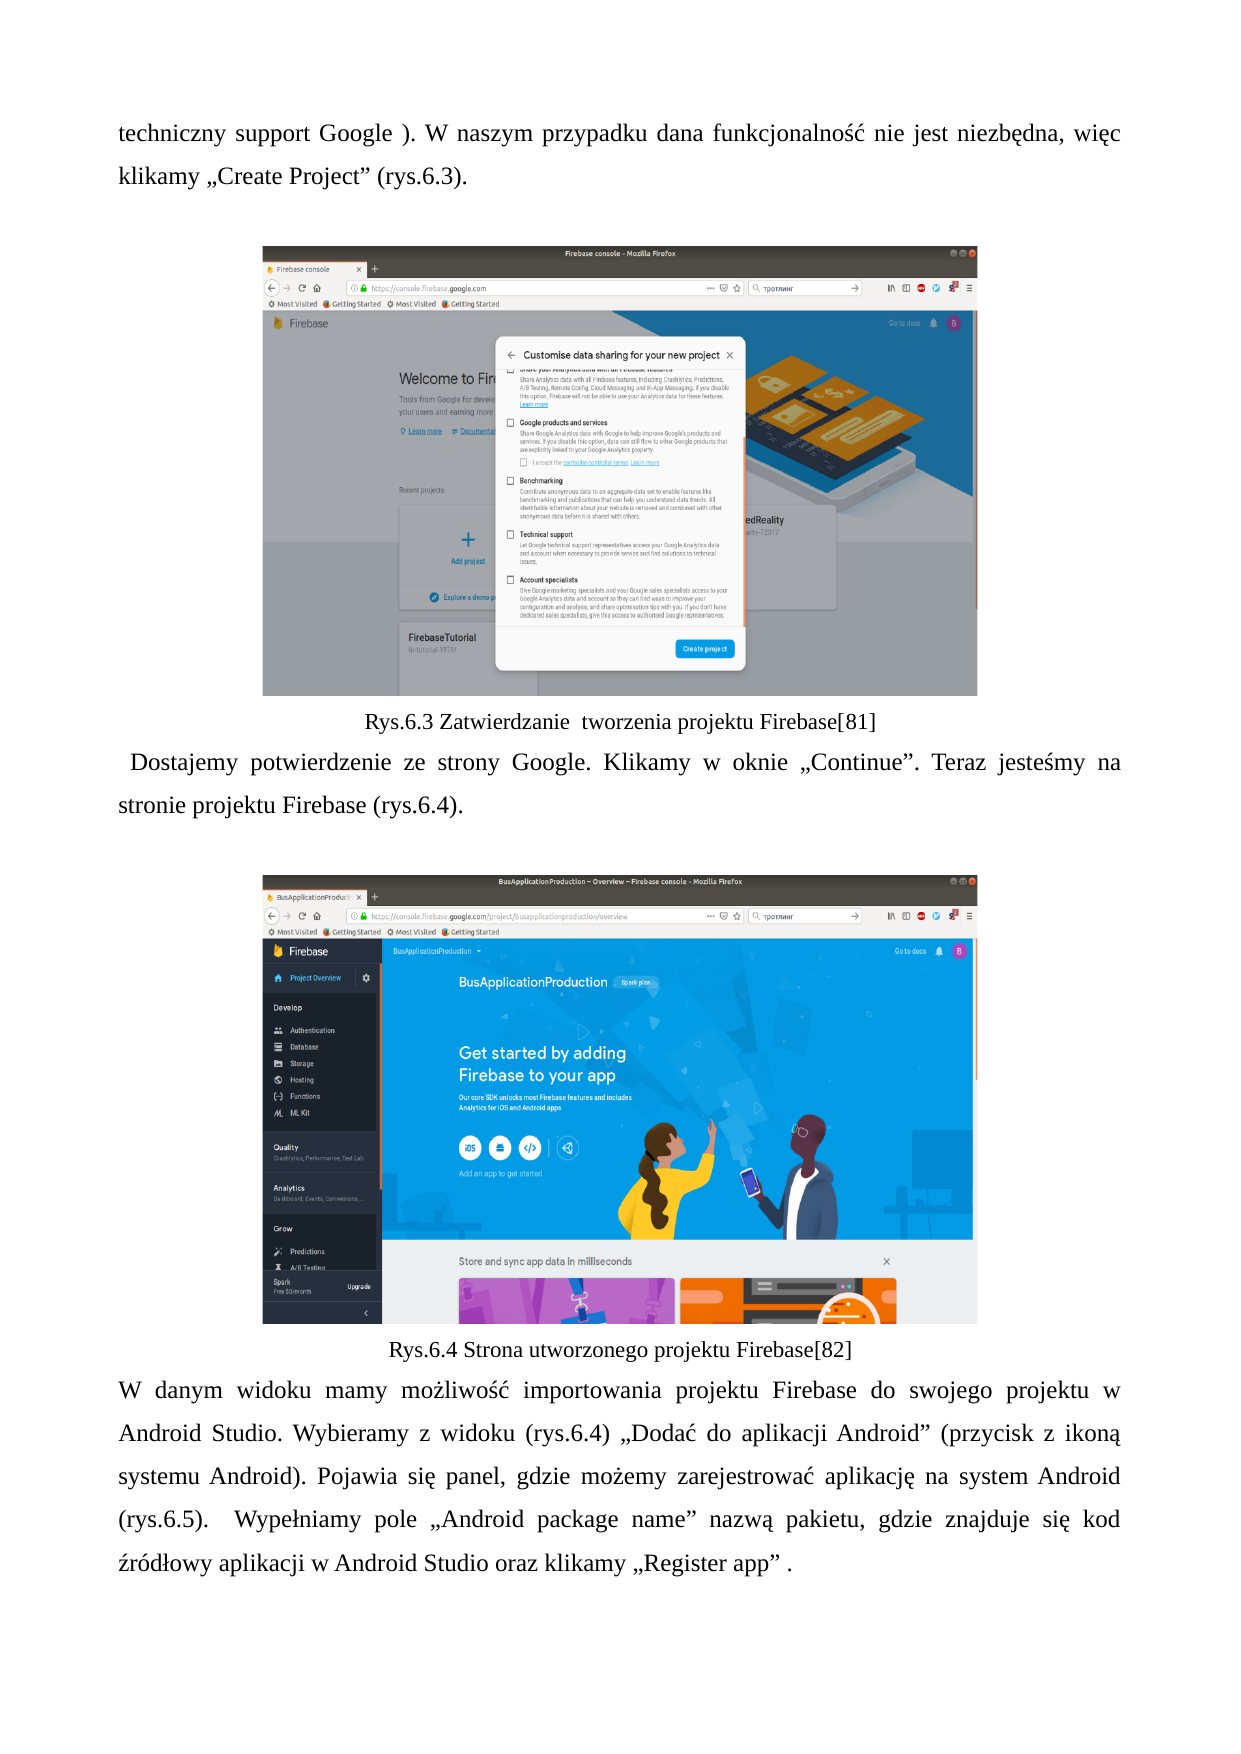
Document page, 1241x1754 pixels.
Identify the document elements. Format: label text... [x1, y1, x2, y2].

text W danym widoku mamy możliwość importowania projektu Firebase do swojego projektu w Android Studio. Wybieramy z widoku (rys.6.4) „Dodać do aplikacji Android” (przycisk z ikoną systemu Android). Pojawia się panel, gdzie możemy zarejestrować aplikację na system Android (rys.6.5). Wypełniamy pole „Android package name” nazwą pakietu, gdzie znajduje się kod źródłowy aplikacji w Android Studio oraz klikamy „Register app” . [118, 1375, 1122, 1576]
text Dostajemy potwierdzenie ze strony Google. Klikamy w oknie „Continue”. Teraz jesteśmy na stronie projektu Firebase (rys.6.4). [118, 747, 1122, 818]
text Rys.6.4 Strona utworzonego projektu Firebase[82] [118, 1336, 1122, 1363]
picture [262, 246, 978, 696]
picture [262, 875, 978, 1324]
text Rys.6.3 Zatwierdzanie tworzenia projektu Firebase[81] [118, 708, 1122, 734]
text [118, 118, 1122, 190]
